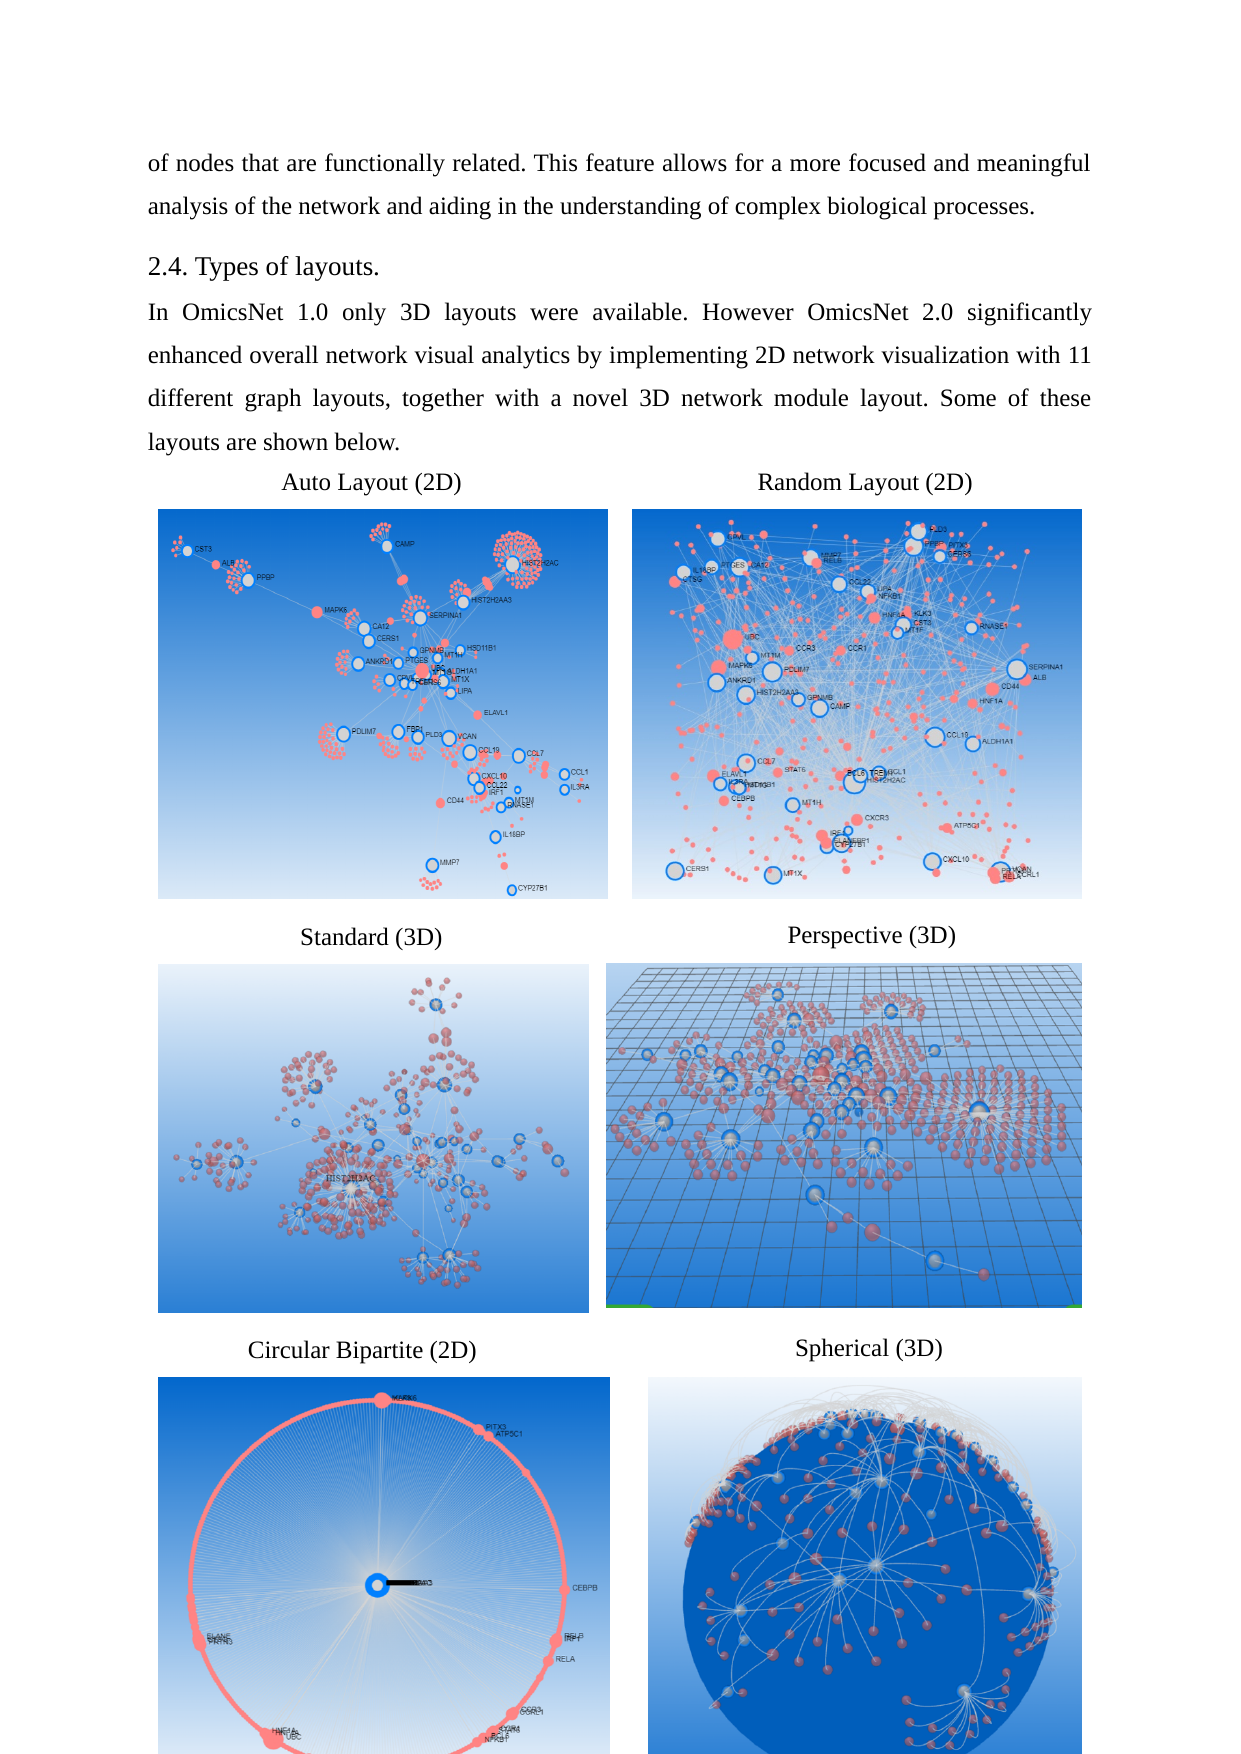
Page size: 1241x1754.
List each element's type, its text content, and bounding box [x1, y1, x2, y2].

picture [632, 509, 1082, 899]
subtitle 2.4. Types of layouts. [148, 251, 1093, 282]
picture [158, 1377, 610, 1754]
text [148, 148, 1093, 219]
picture [158, 509, 608, 899]
text In OmicsNet 1.0 only 3D layouts were available. However OmicsNet 2.0 significantly enhanced overall network visual analytics by implementing 2D network visualization with 11 different graph layouts, together with a novel 3D network module layout. Some of these layouts are shown below. [148, 297, 1093, 455]
picture [648, 1377, 1082, 1754]
picture [606, 963, 1082, 1308]
picture [158, 964, 589, 1313]
